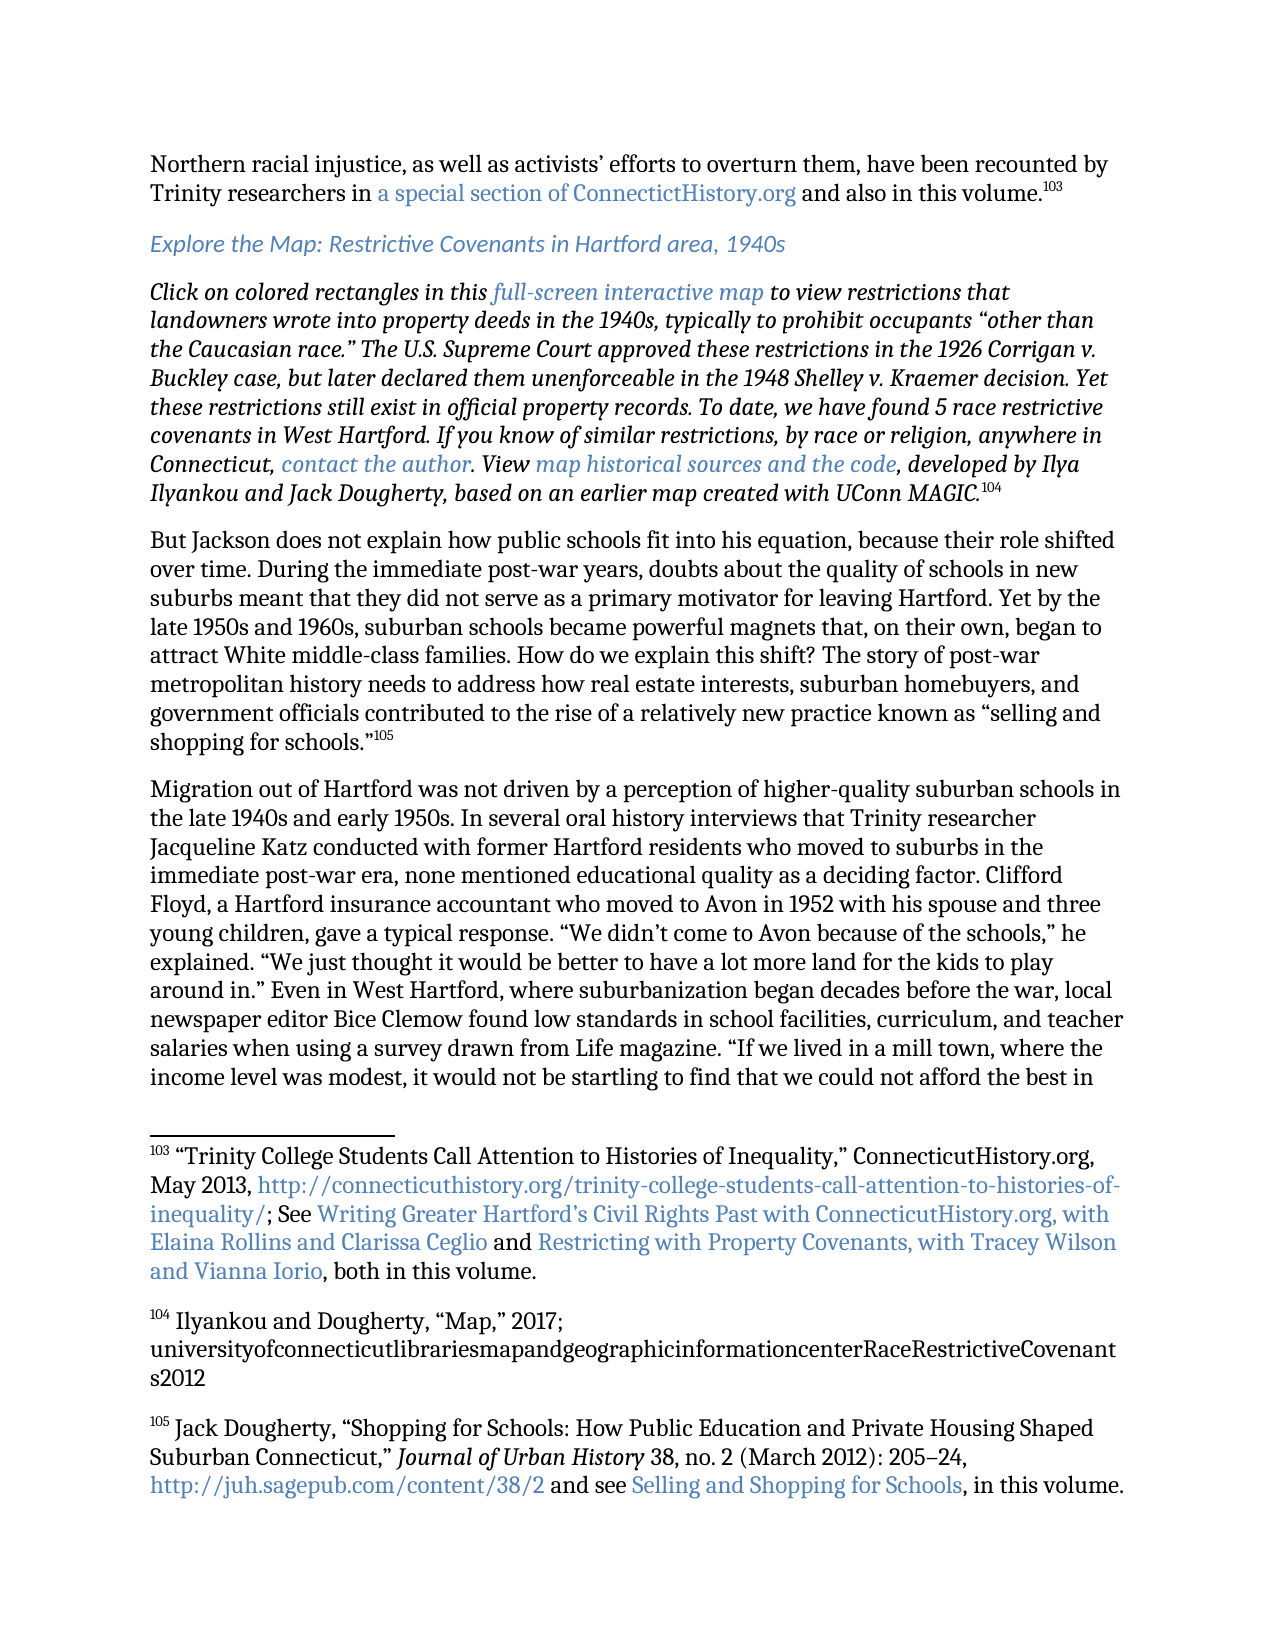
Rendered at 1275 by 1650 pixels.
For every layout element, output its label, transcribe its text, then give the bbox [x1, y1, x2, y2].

subtitle Explore the Map: Restrictive Covenants in Hartford area, 1940s [150, 228, 1125, 259]
text Click on colored rectangles in this full-screen interactive map to view restrictions that landowners wrote into property deeds in the 1940s, typically to prohibit occupants “other than the Caucasian race.” The U.S. Supreme Court approved these restrictions in the 1926 Corrigan v. Buckley case, but later declared them unenforceable in the 1948 Shelley v. Kraemer decision. Yet these restrictions still exist in official property records. To date, we have found 5 race restrictive covenants in West Hartford. If you know of similar restrictions, by race or religion, anywhere in Connecticut, contact the author. View map historical sources and the code, developed by Ilya Ilyankou and Jack Dougherty, based on an earlier map created with UConn MAGIC. [150, 278, 1125, 508]
text But Jackson does not explain how public schools fit into his equation, because their role shifted over time. During the immediate post-war years, doubts about the quality of schools in new suburbs meant that they did not serve as a primary motivator for leaving Hartford. Yet by the late 1950s and 1960s, suburban schools became powerful magnets that, on their own, began to attract White middle-class families. How do we explain this shift? The story of post-war metropolitan history needs to address how real estate interests, suburban homebuyers, and government officials contributed to the rise of a relatively new practice known as “selling and shopping for schools.” [150, 526, 1125, 756]
text Migration out of Hartford was not driven by a perception of higher-quality suburban schools in the late 1940s and early 1950s. In several oral history interviews that Trinity researcher Jacqueline Katz conducted with former Hartford residents who moved to suburbs in the immediate post-war era, none mentioned educational quality as a deciding factor. Clifford Floyd, a Hartford insurance accountant who moved to Avon in 1952 with his spouse and three young children, gave a typical response. “We didn’t come to Avon because of the schools,” he explained. “We just thought it would be better to have a lot more land for the kids to play around in.” Even in West Hartford, where suburbanization began decades before the war, local newspaper editor Bice Clemow found low standards in school facilities, curriculum, and teacher salaries when using a survey drawn from Life magazine. “If we lived in a mill town, where the income level was modest, it would not be startling to find that we could not afford the best in public education,” wrote Clemow. “To document that we have grade B- secondary education available in West Hartford is a shock of another order.” [150, 775, 1125, 1091]
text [150, 150, 1125, 207]
